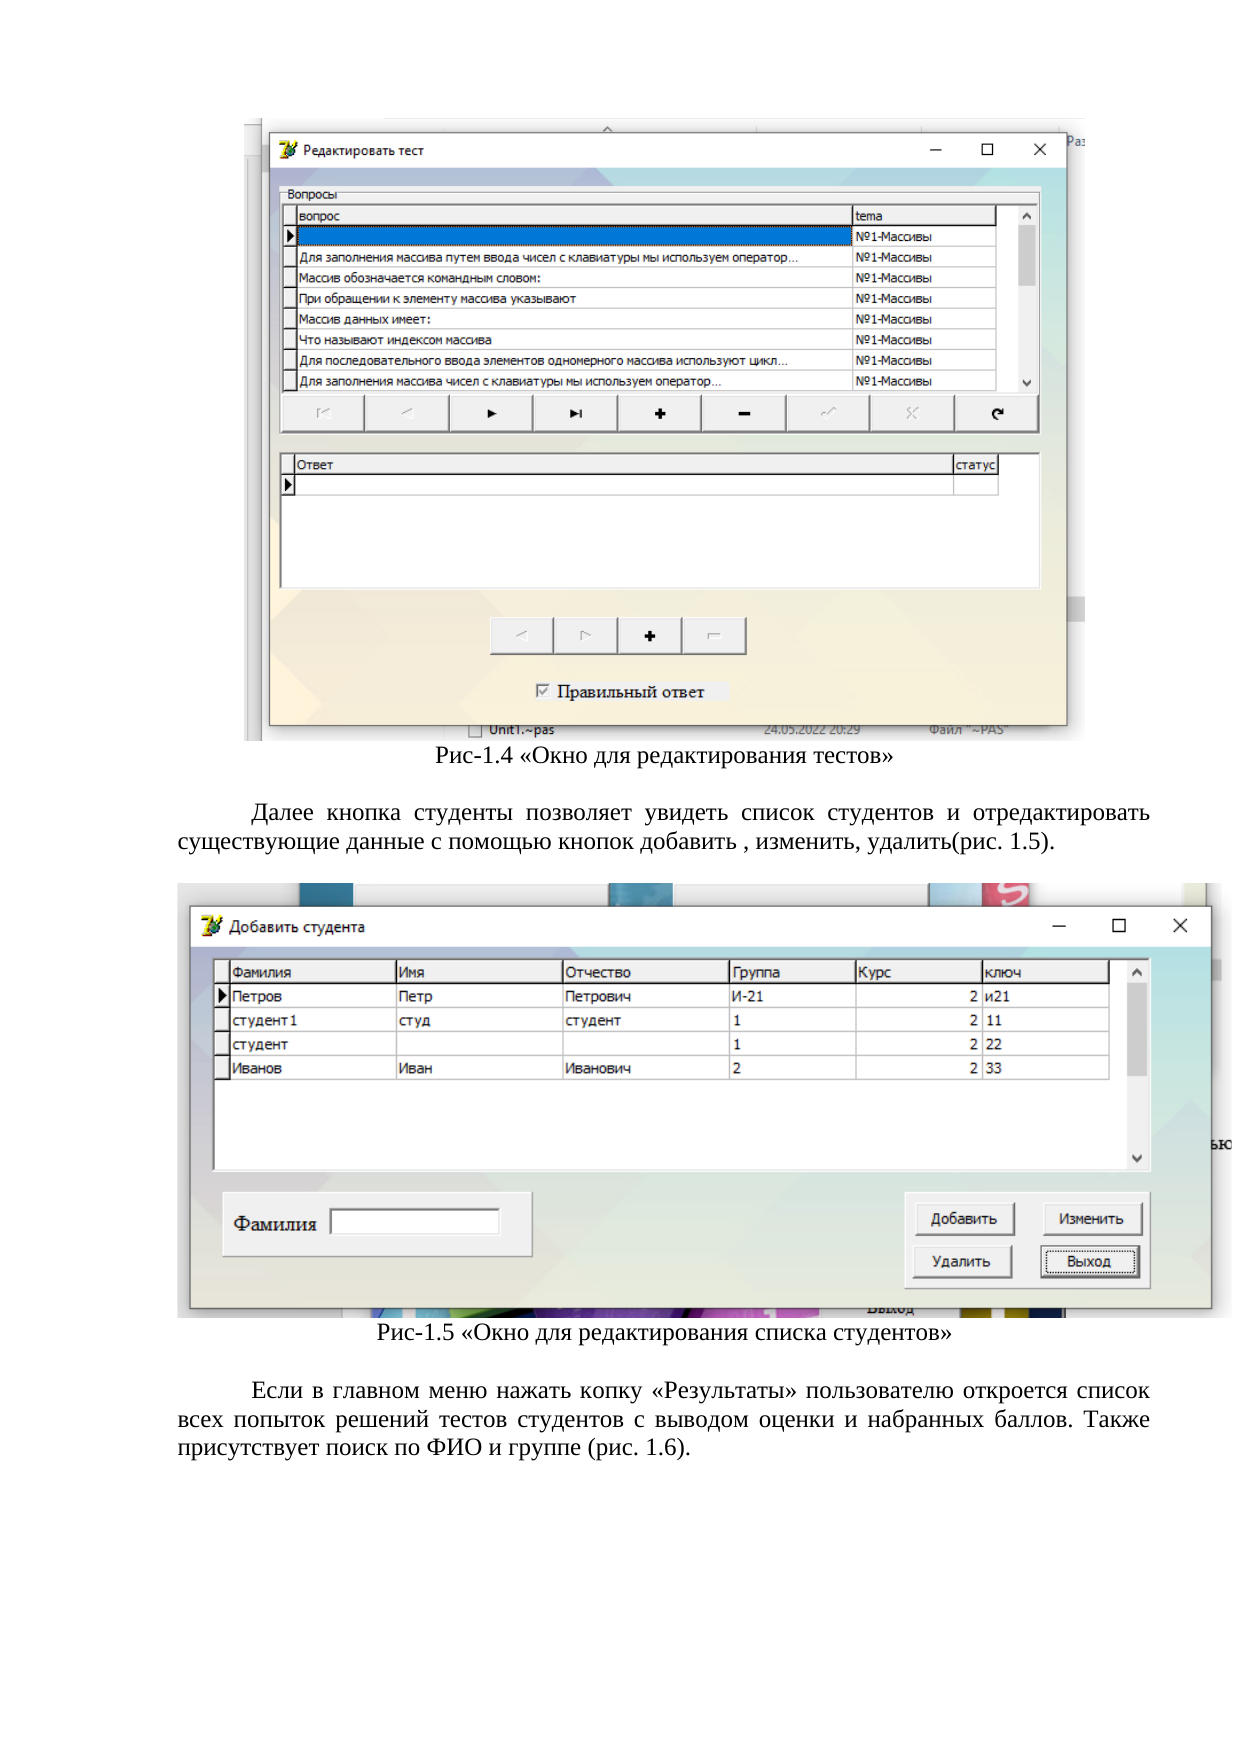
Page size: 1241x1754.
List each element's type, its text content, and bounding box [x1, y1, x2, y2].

picture [177, 883, 1232, 1318]
text Рис-1.4 «Окно для редактирования тестов» [177, 740, 1152, 769]
text Если в главном меню нажать копку «Результаты» пользователю откроется список всех попыток решений тестов студентов с выводом оценки и набранных баллов. Также присутствует поиск по ФИО и группе (рис. 1.6). [177, 1375, 1152, 1461]
text Далее кнопка студенты позволяет увидеть список студентов и отредактировать существующие данные с помощью кнопок добавить , изменить, удалить(рис. 1.5). [177, 797, 1152, 855]
picture [244, 118, 1085, 741]
text Рис-1.5 «Окно для редактирования списка студентов» [177, 1318, 1152, 1346]
